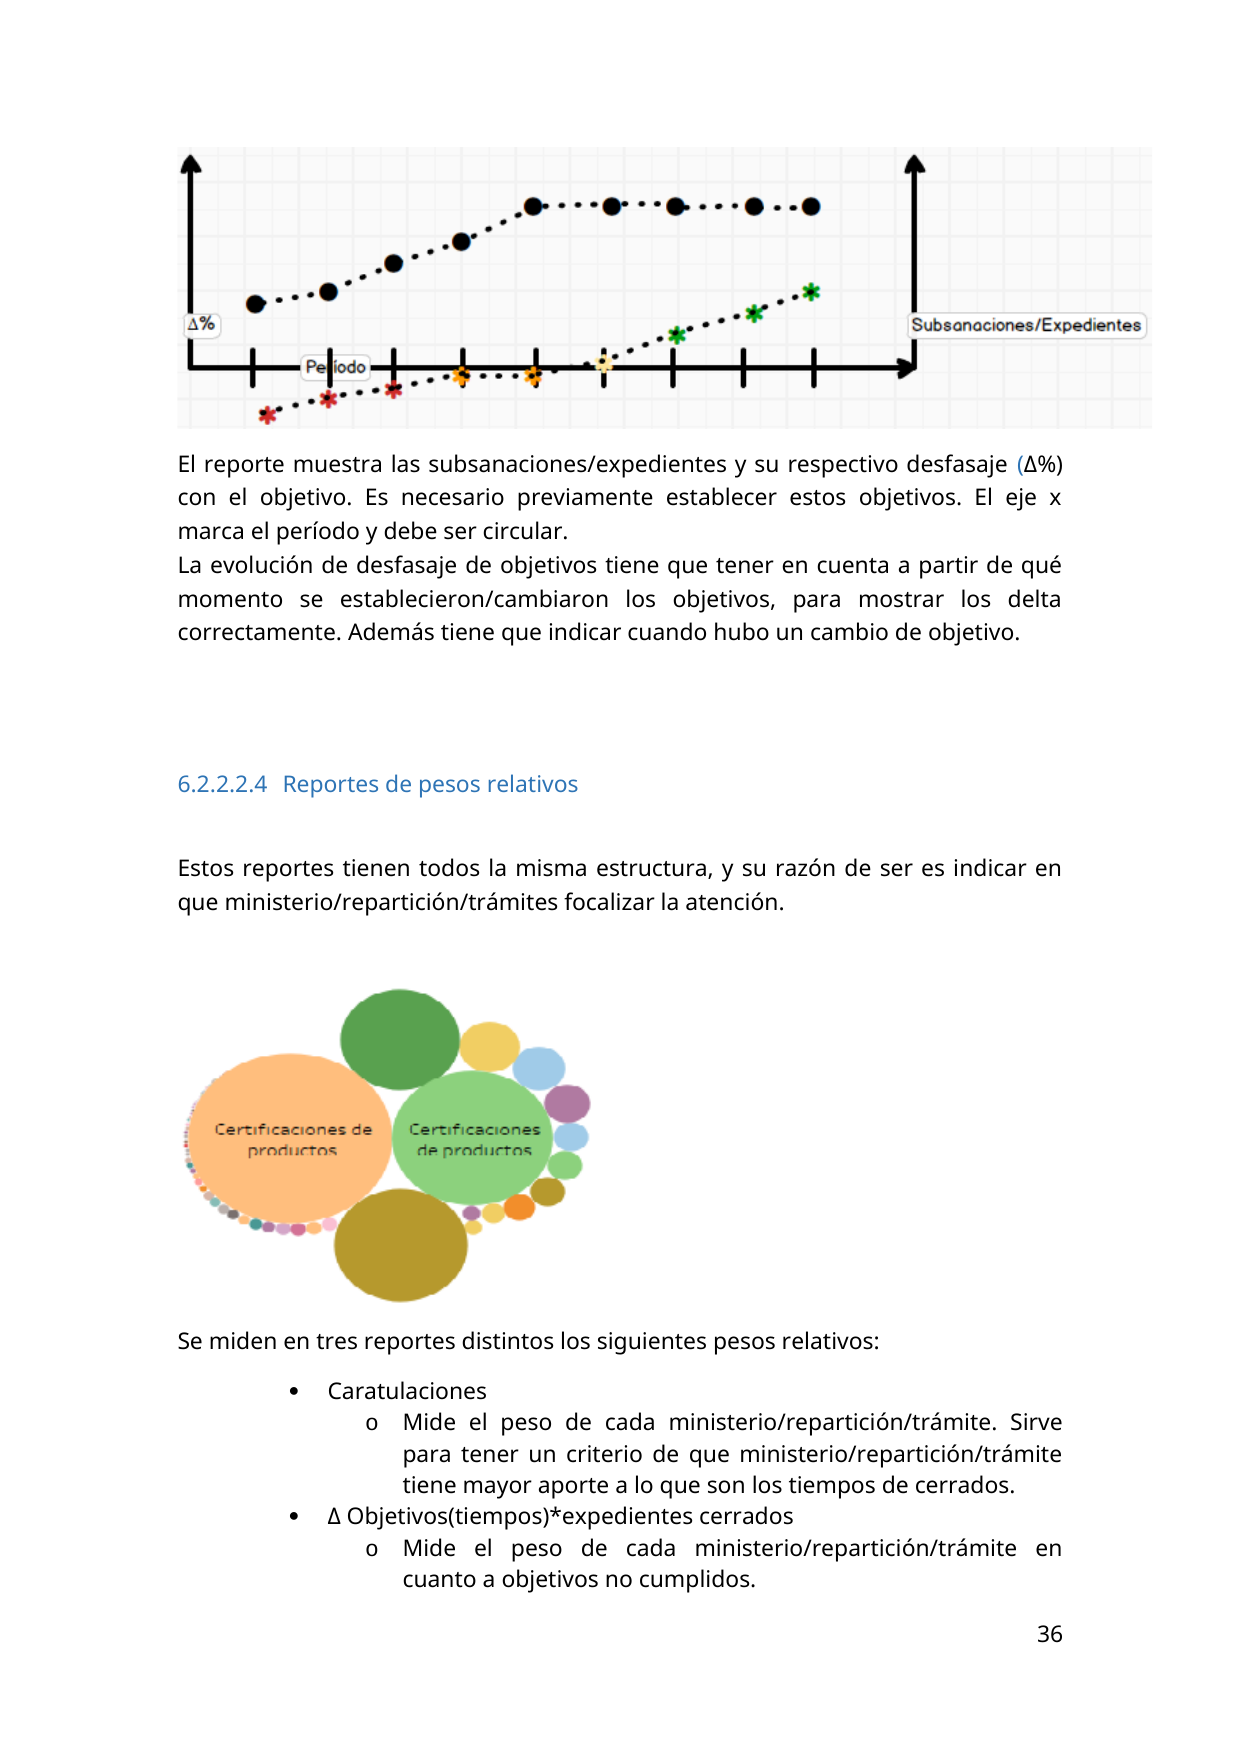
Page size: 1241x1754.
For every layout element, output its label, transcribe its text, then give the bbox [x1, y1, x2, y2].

picture [177, 147, 1153, 429]
text Se miden en tres reportes distintos los siguientes pesos relativos: [177, 1325, 1063, 1356]
text La evolución de desfasaje de objetivos tiene que tener en cuenta a partir de qué momento se establecieron/cambiaron los objetivos, para mostrar los delta correctamente. Además tiene que indicar cuando hubo un cambio de objetivo. [177, 549, 1063, 648]
subtitle Reportes de pesos relativos [177, 768, 1063, 799]
list Caratulaciones [290, 1375, 1063, 1406]
picture [177, 986, 602, 1306]
list Δ Objetivos(tiempos)*expedientes cerrados [290, 1500, 1063, 1531]
list Mide el peso de cada ministerio/repartición/trámite. Sirve para tener un criterio de que ministerio/repartición/trámite tiene mayor aporte a lo que son los tiempos de cerrados. [365, 1406, 1063, 1500]
list Mide el peso de cada ministerio/repartición/trámite en cuanto a objetivos no cumplidos. [365, 1531, 1063, 1594]
text Estos reportes tienen todos la misma estructura, y su razón de ser es indicar en que ministerio/repartición/trámites focalizar la atención. [177, 852, 1063, 917]
subtitle El reporte muestra las subsanaciones/expedientes y su respectivo desfasaje (Δ%) con el objetivo. Es necesario previamente establecer estos objetivos. El eje x marca el período y debe ser circular. [177, 448, 1063, 546]
